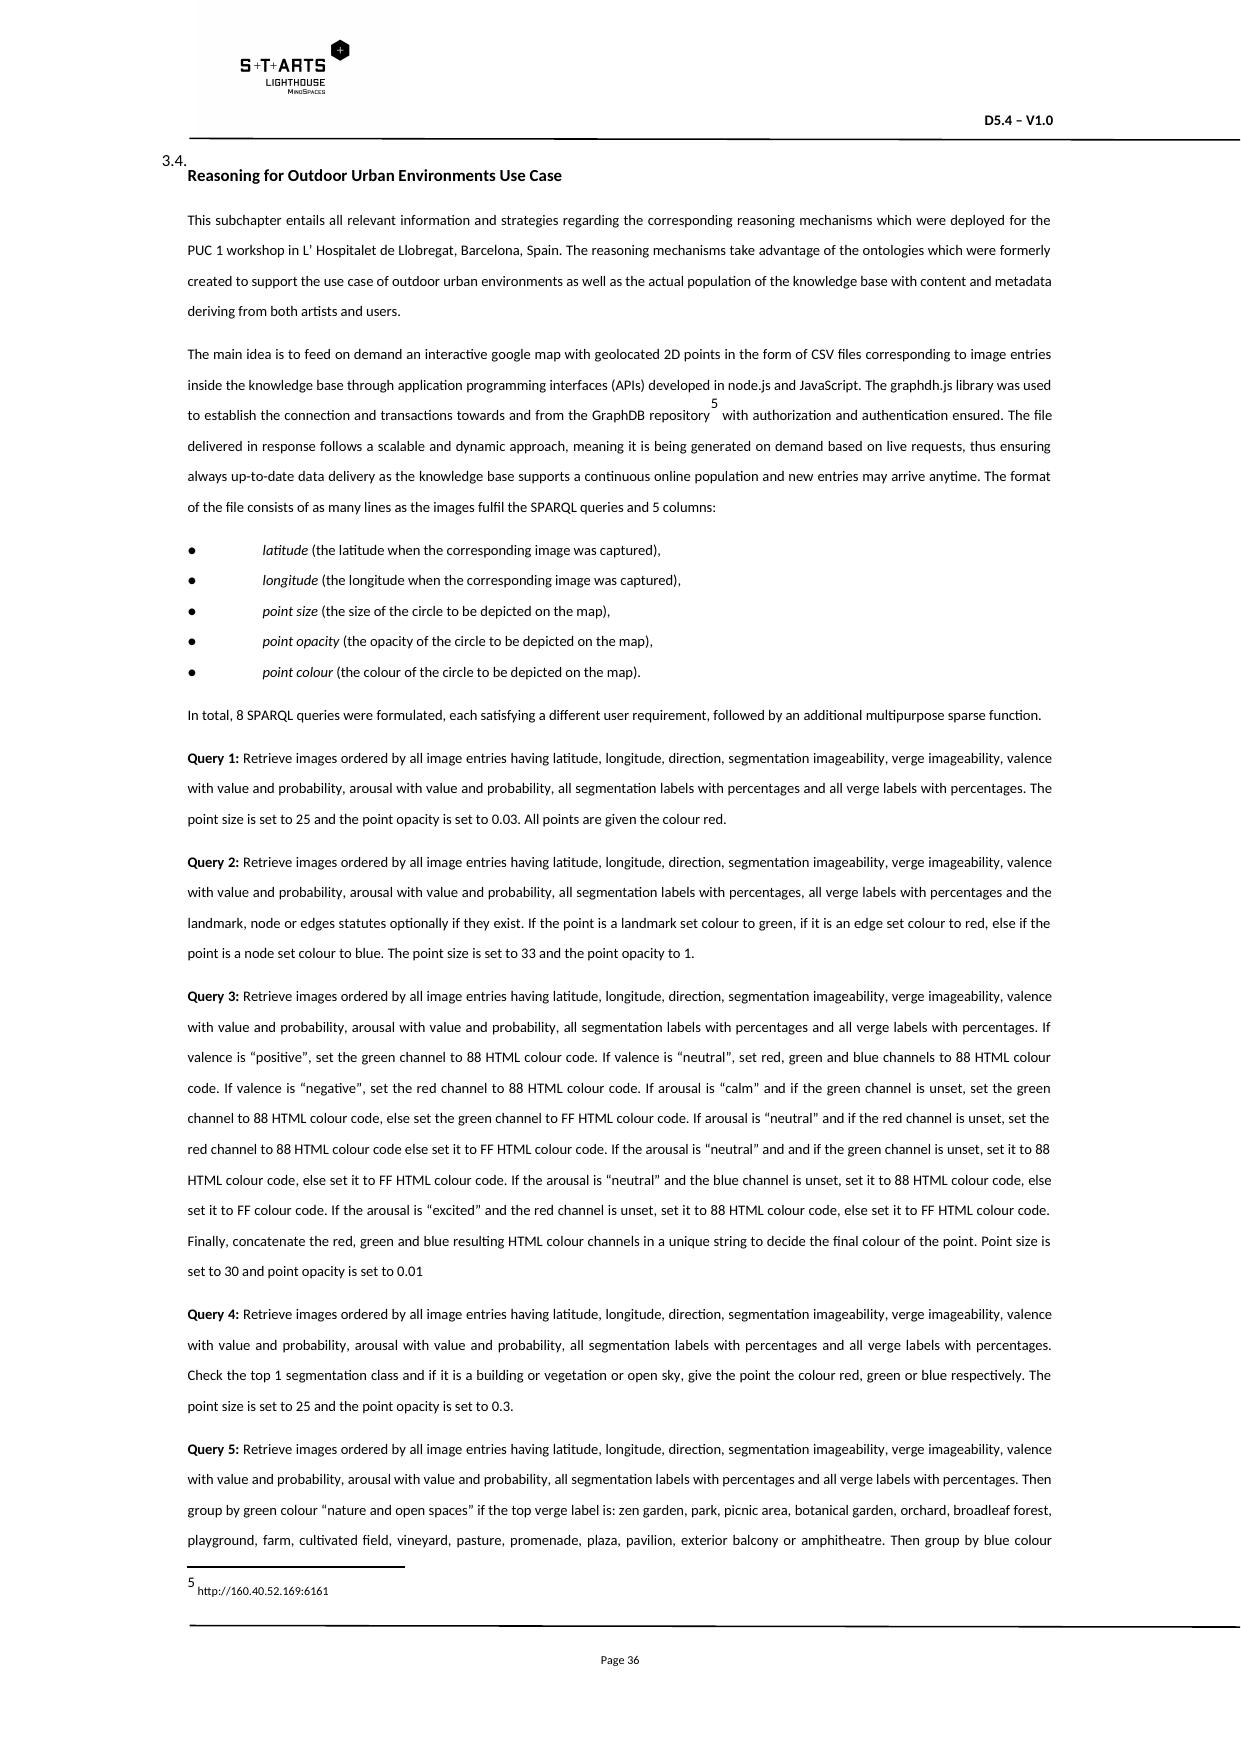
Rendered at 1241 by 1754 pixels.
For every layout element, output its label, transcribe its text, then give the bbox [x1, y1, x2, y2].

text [187, 1427, 1053, 1549]
list latitude (the latitude when the corresponding image was captured), [187, 528, 1053, 559]
list point size (the size of the circle to be depicted on the map), [187, 589, 1053, 620]
text Query 2: Retrieve images ordered by all image entries having latitude, longitude, direction, segmentation imageability, verge imageability, valence with value and probability, arousal with value and probability, all segmentation labels with percentages, all verge labels with percentages and the landmark, node or edges statutes optionally if they exist. If the point is a landmark set colour to green, if it is an edge set colour to red, else if the point is a node set colour to blue. The point size is set to 33 and the point opacity to 1. [187, 841, 1053, 963]
list point opacity (the opacity of the circle to be depicted on the map), [187, 620, 1053, 650]
picture [196, 0, 399, 136]
list longitude (the longitude when the corresponding image was captured), [187, 559, 1053, 589]
text Query 4: Retrieve images ordered by all image entries having latitude, longitude, direction, segmentation imageability, verge imageability, valence with value and probability, arousal with value and probability, all segmentation labels with percentages and all verge labels with percentages. Check the top 1 segmentation class and if it is a building or vegetation or open sky, give the point the colour red, green or blue respectively. The point size is set to 25 and the point opacity is set to 0.3. [187, 1293, 1053, 1415]
text In total, 8 SPARQL queries were formulated, each satisfying a different user requirement, followed by an additional multipurpose sparse function. [187, 693, 1053, 724]
list point colour (the colour of the circle to be depicted on the map). [187, 650, 1053, 681]
text This subchapter entails all relevant information and strategies regarding the corresponding reasoning mechanisms which were deployed for the PUC 1 workshop in L’ Hospitalet de Llobregat, Barcelona, Spain. The reasoning mechanisms take advantage of the ontologies which were formerly created to support the use case of outdoor urban environments as well as the actual population of the knowledge base with content and metadata deriving from both artists and users. [187, 198, 1053, 320]
text Query 3: Retrieve images ordered by all image entries having latitude, longitude, direction, segmentation imageability, verge imageability, valence with value and probability, arousal with value and probability, all segmentation labels with percentages and all verge labels with percentages. If valence is “positive”, set the green channel to 88 HTML colour code. If valence is “neutral”, set red, green and blue channels to 88 HTML colour code. If valence is “negative”, set the red channel to 88 HTML colour code. If arousal is “calm” and if the green channel is unset, set the green channel to 88 HTML colour code, else set the green channel to FF HTML colour code. If arousal is “neutral” and if the red channel is unset, set the red channel to 88 HTML colour code else set it to FF HTML colour code. If the arousal is “neutral” and and if the green channel is unset, set it to 88 HTML colour code, else set it to FF HTML colour code. If the arousal is “neutral” and the blue channel is unset, set it to 88 HTML colour code, else set it to FF colour code. If the arousal is “excited” and the red channel is unset, set it to 88 HTML colour code, else set it to FF HTML colour code. Finally, concatenate the red, green and blue resulting HTML colour channels in a unique string to decide the final colour of the point. Point size is set to 30 and point opacity is set to 0.01 [187, 975, 1053, 1280]
text The main idea is to feed on demand an interactive google map with geolocated 2D points in the form of CSV files corresponding to image entries inside the knowledge base through application programming interfaces (APIs) developed in node.js and JavaScript. The graphdh.js library was used to establish the connection and transactions towards and from the GraphDB repository with authorization and authentication ensured. The file delivered in response follows a scalable and dynamic approach, meaning it is being generated on demand based on live requests, thus ensuring always up-to-date data delivery as the knowledge base supports a continuous online population and new entries may arrive anytime. The format of the file consists of as many lines as the images fulfil the SPARQL queries and 5 columns: [187, 333, 1053, 516]
text Query 1: Retrieve images ordered by all image entries having latitude, longitude, direction, segmentation imageability, verge imageability, valence with value and probability, arousal with value and probability, all segmentation labels with percentages and all verge labels with percentages. The point size is set to 25 and the point opacity is set to 0.03. All points are given the colour red. [187, 736, 1053, 828]
subtitle Reasoning for Outdoor Urban Environments Use Case [187, 150, 1053, 186]
